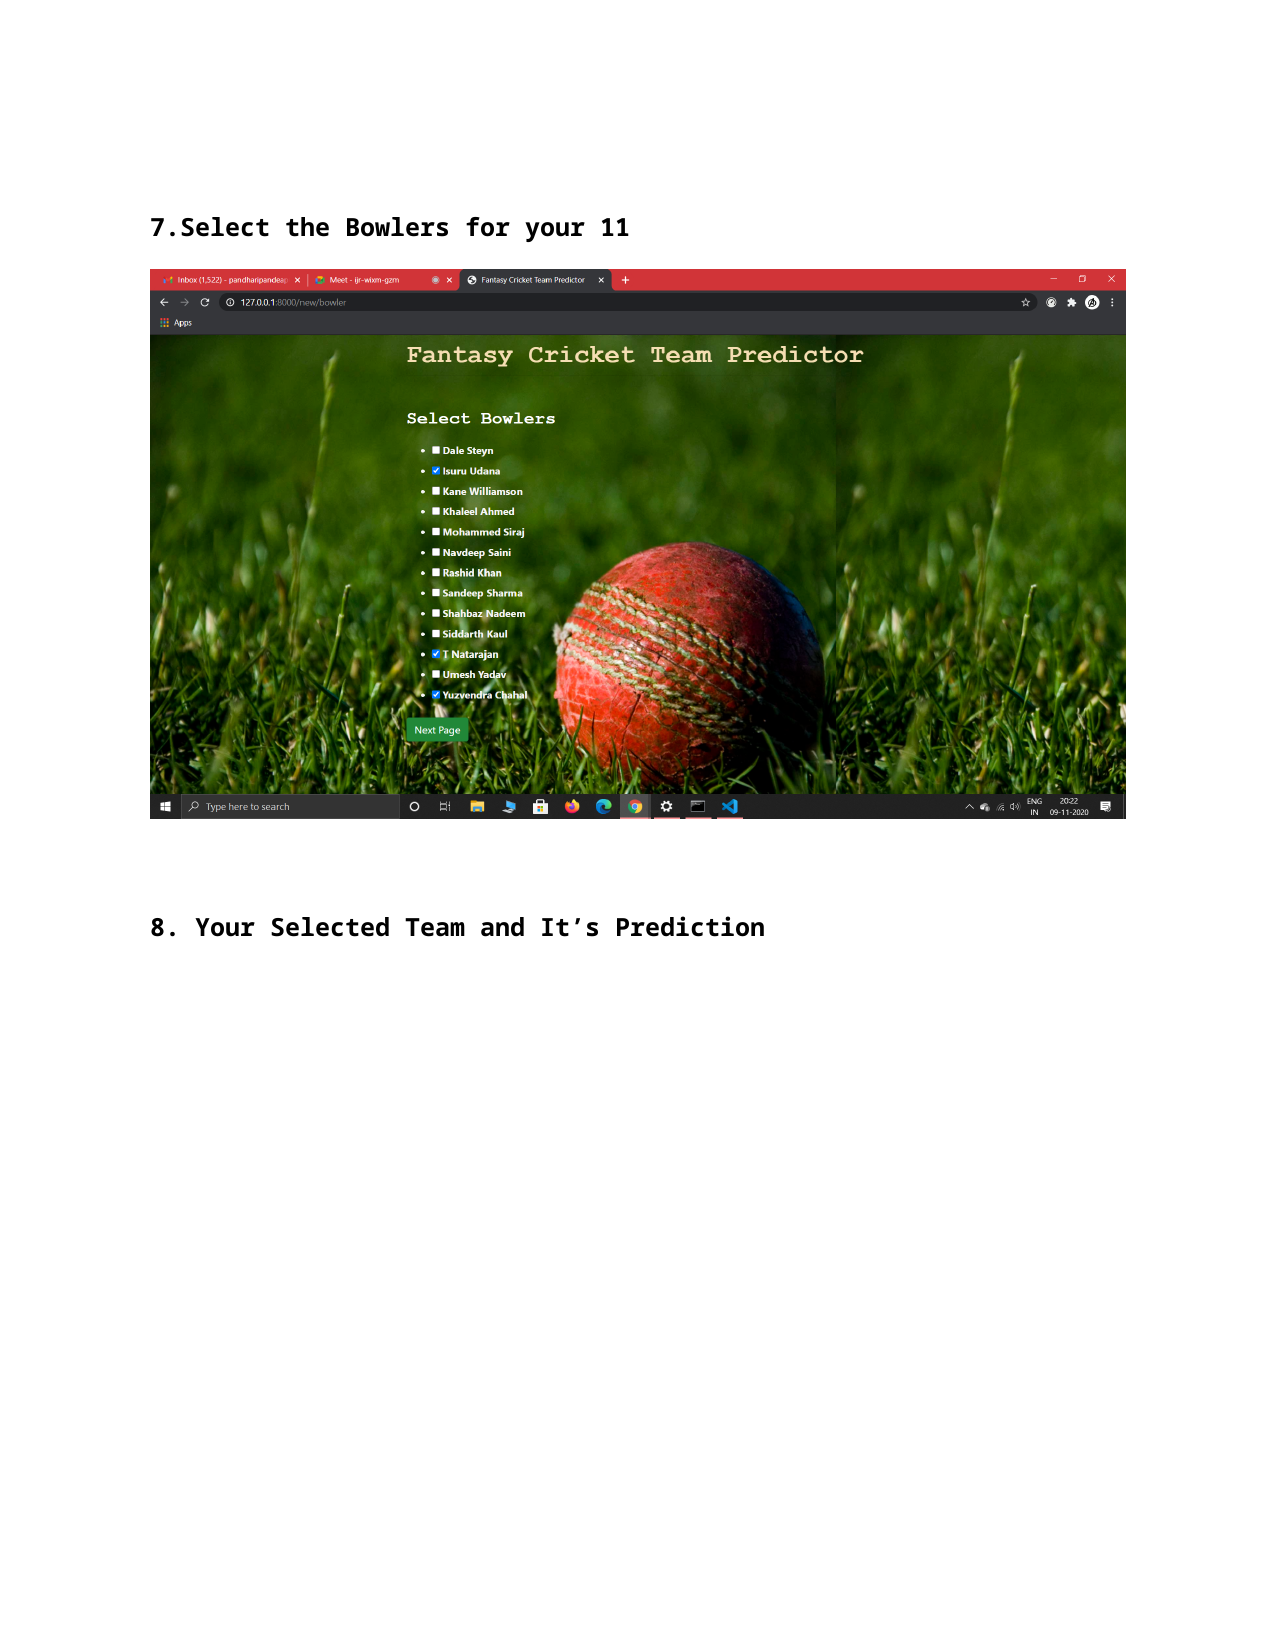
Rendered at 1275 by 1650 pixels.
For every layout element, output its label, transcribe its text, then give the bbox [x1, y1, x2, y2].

text 8. Your Selected Team and It’s Prediction [150, 910, 1125, 944]
text 7.Select the Bowlers for your 11 [150, 210, 1125, 244]
picture [150, 269, 1126, 819]
